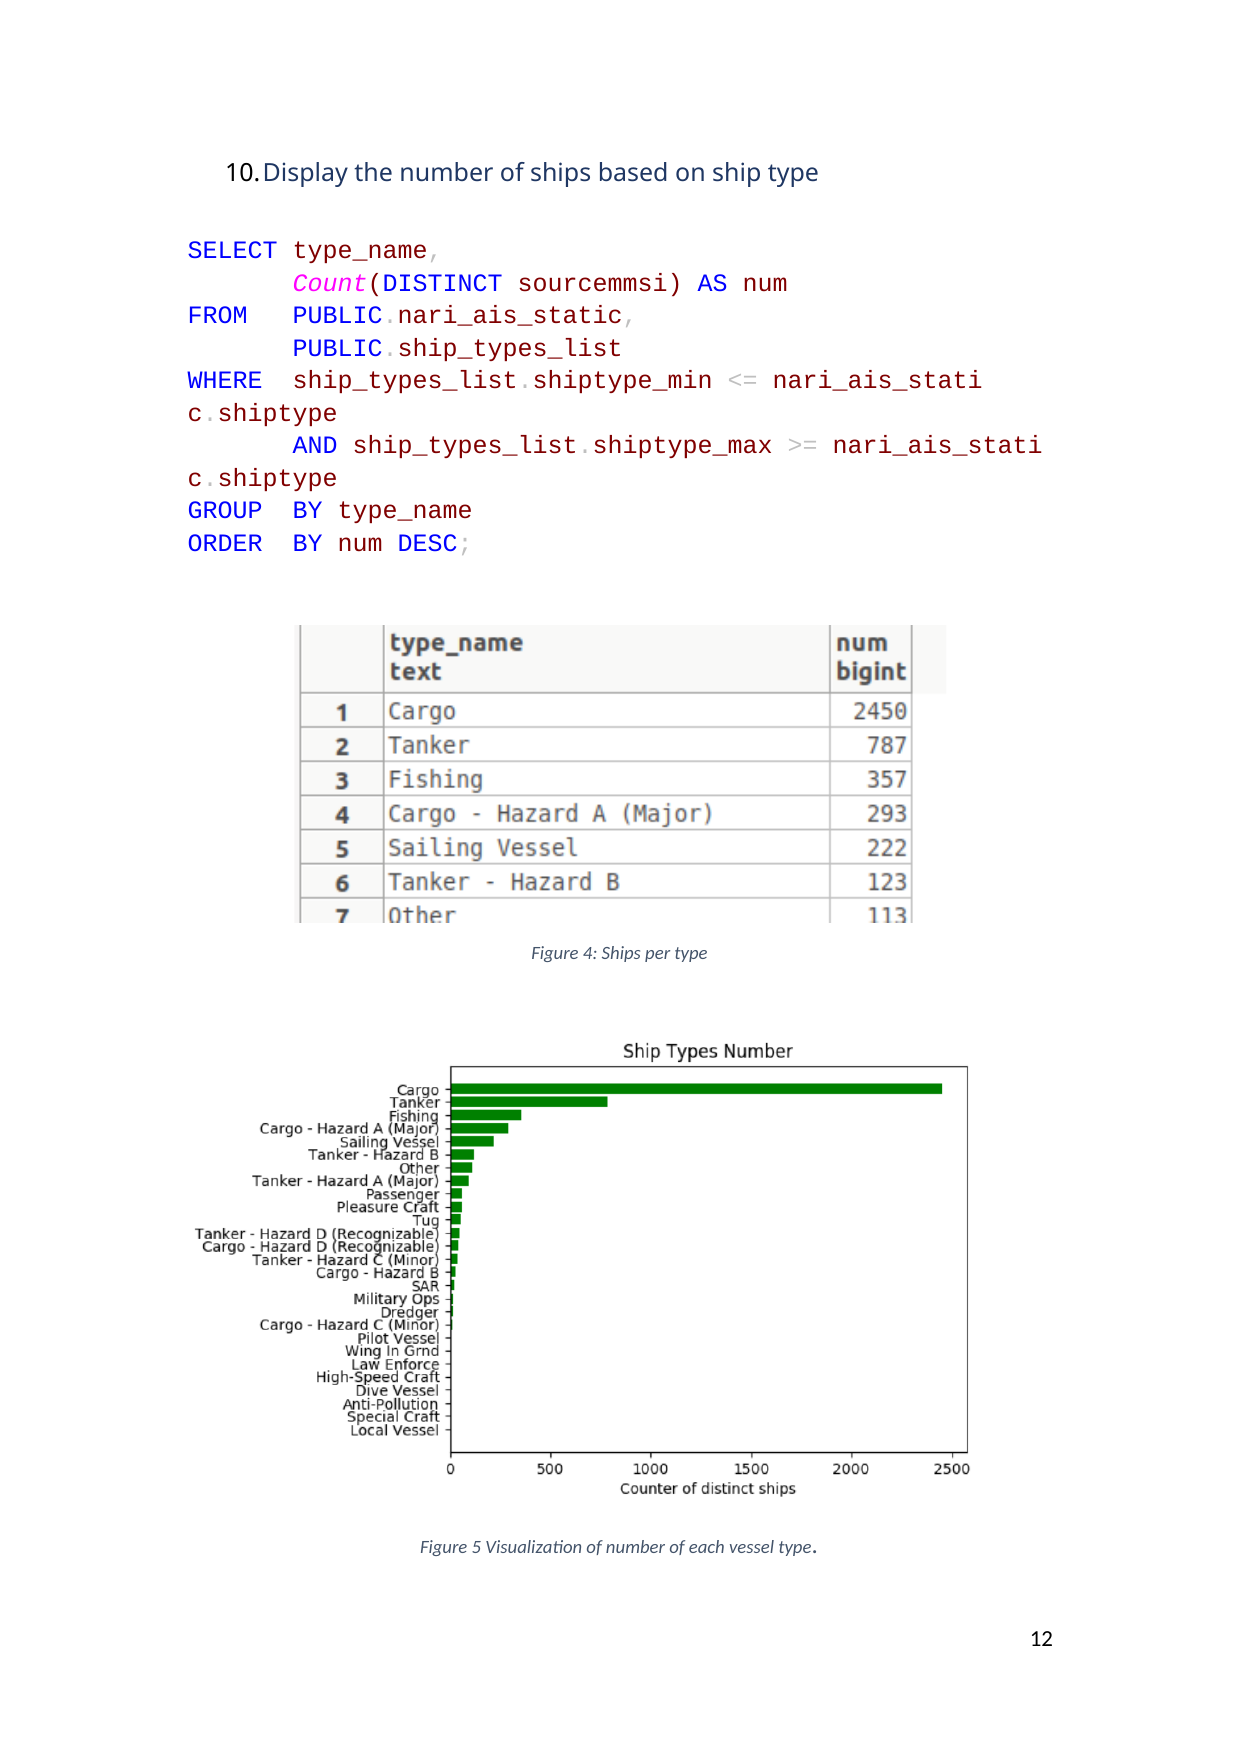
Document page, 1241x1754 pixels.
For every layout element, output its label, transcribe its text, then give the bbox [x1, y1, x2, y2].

text Figure 5 Visualization of number of each vessel type. [187, 1529, 1053, 1559]
text SELECT type_name, Count(DISTINCT sourcemmsi) AS num FROM PUBLIC.nari_ais_static, PUBLIC.ship_types_list WHERE ship_types_list.shiptype_min <= nari_ais_static.shiptype AND ship_types_list.shiptype_max >= nari_ais_static.shiptype GROUP BY type_name ORDER BY num DESC; [187, 238, 1053, 559]
picture [293, 625, 947, 923]
subtitle Display the number of ships based on ship type [225, 154, 1053, 188]
picture [187, 1032, 1053, 1511]
